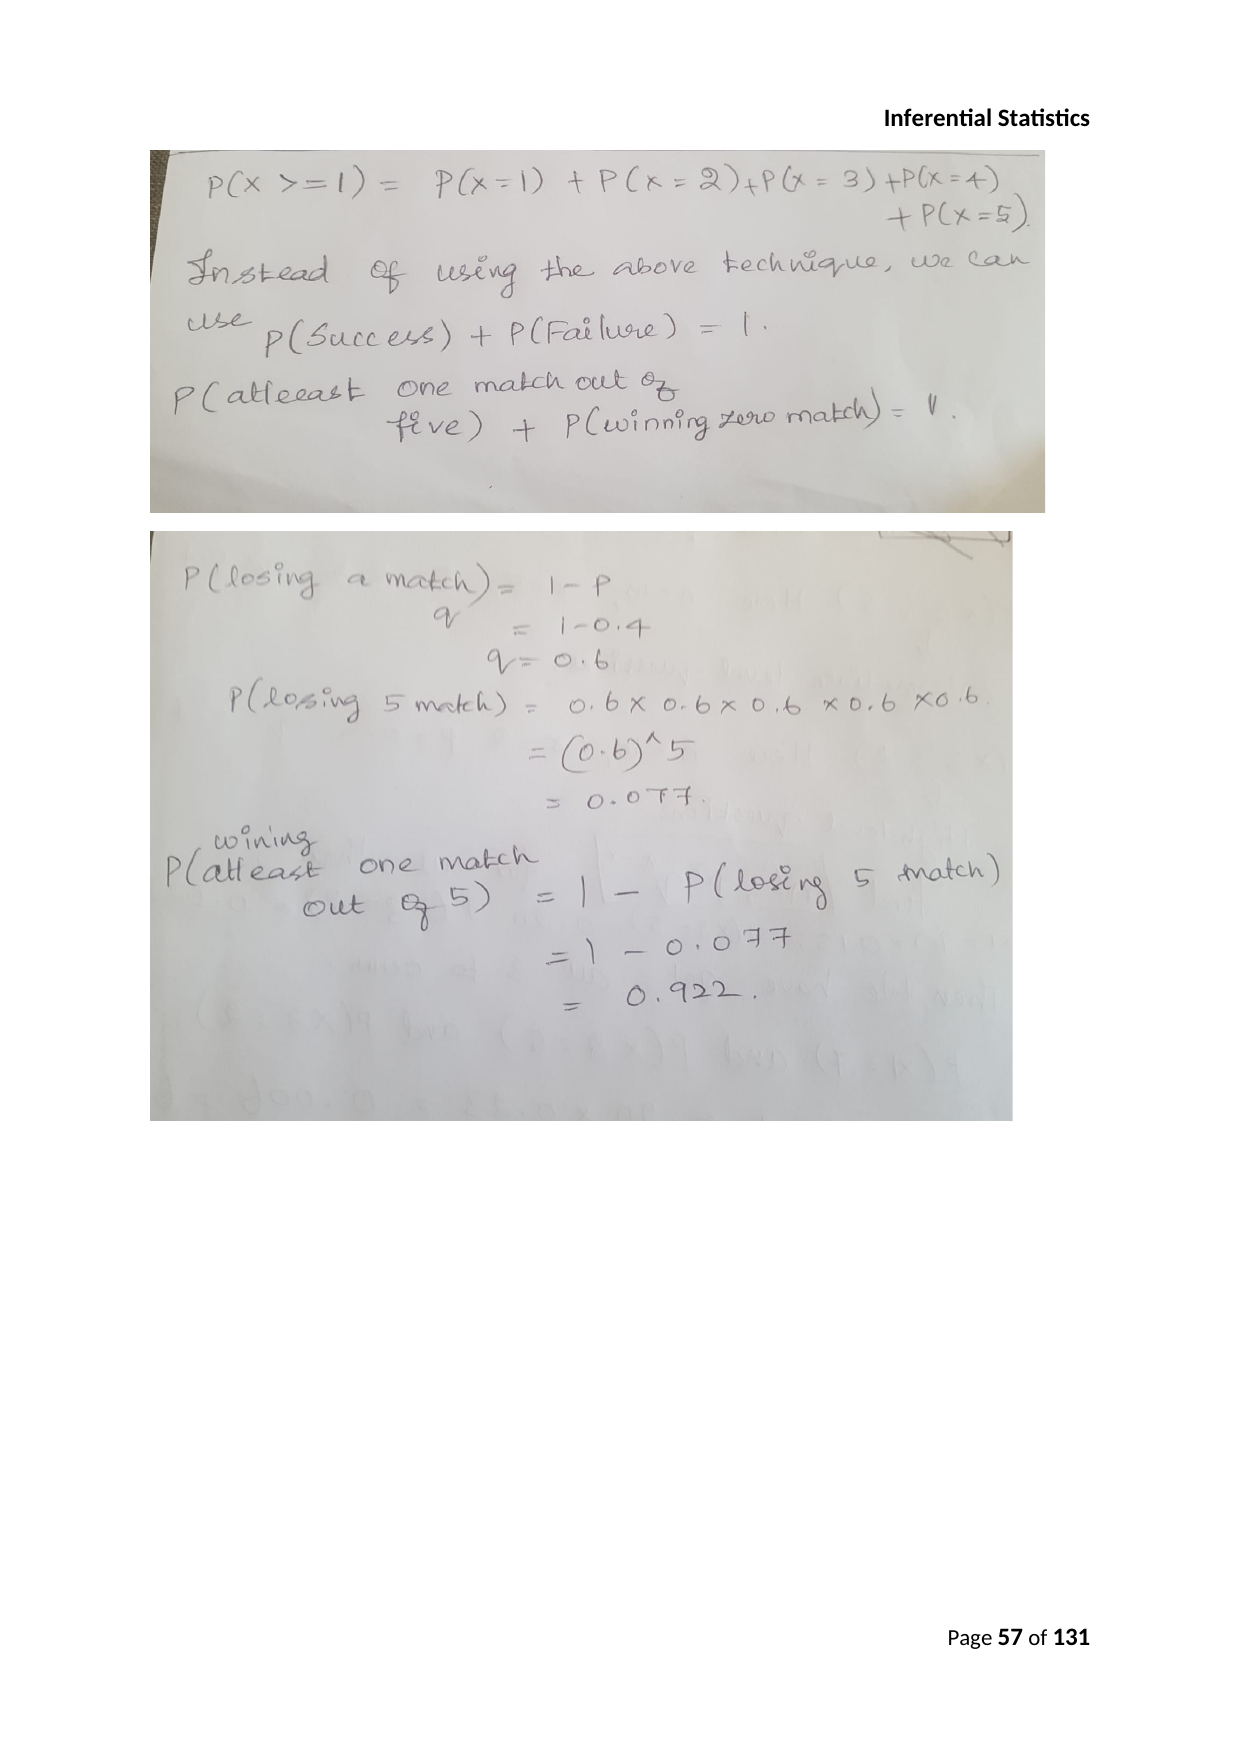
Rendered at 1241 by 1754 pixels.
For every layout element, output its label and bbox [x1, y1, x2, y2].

picture [150, 531, 1013, 1121]
picture [150, 150, 1046, 513]
